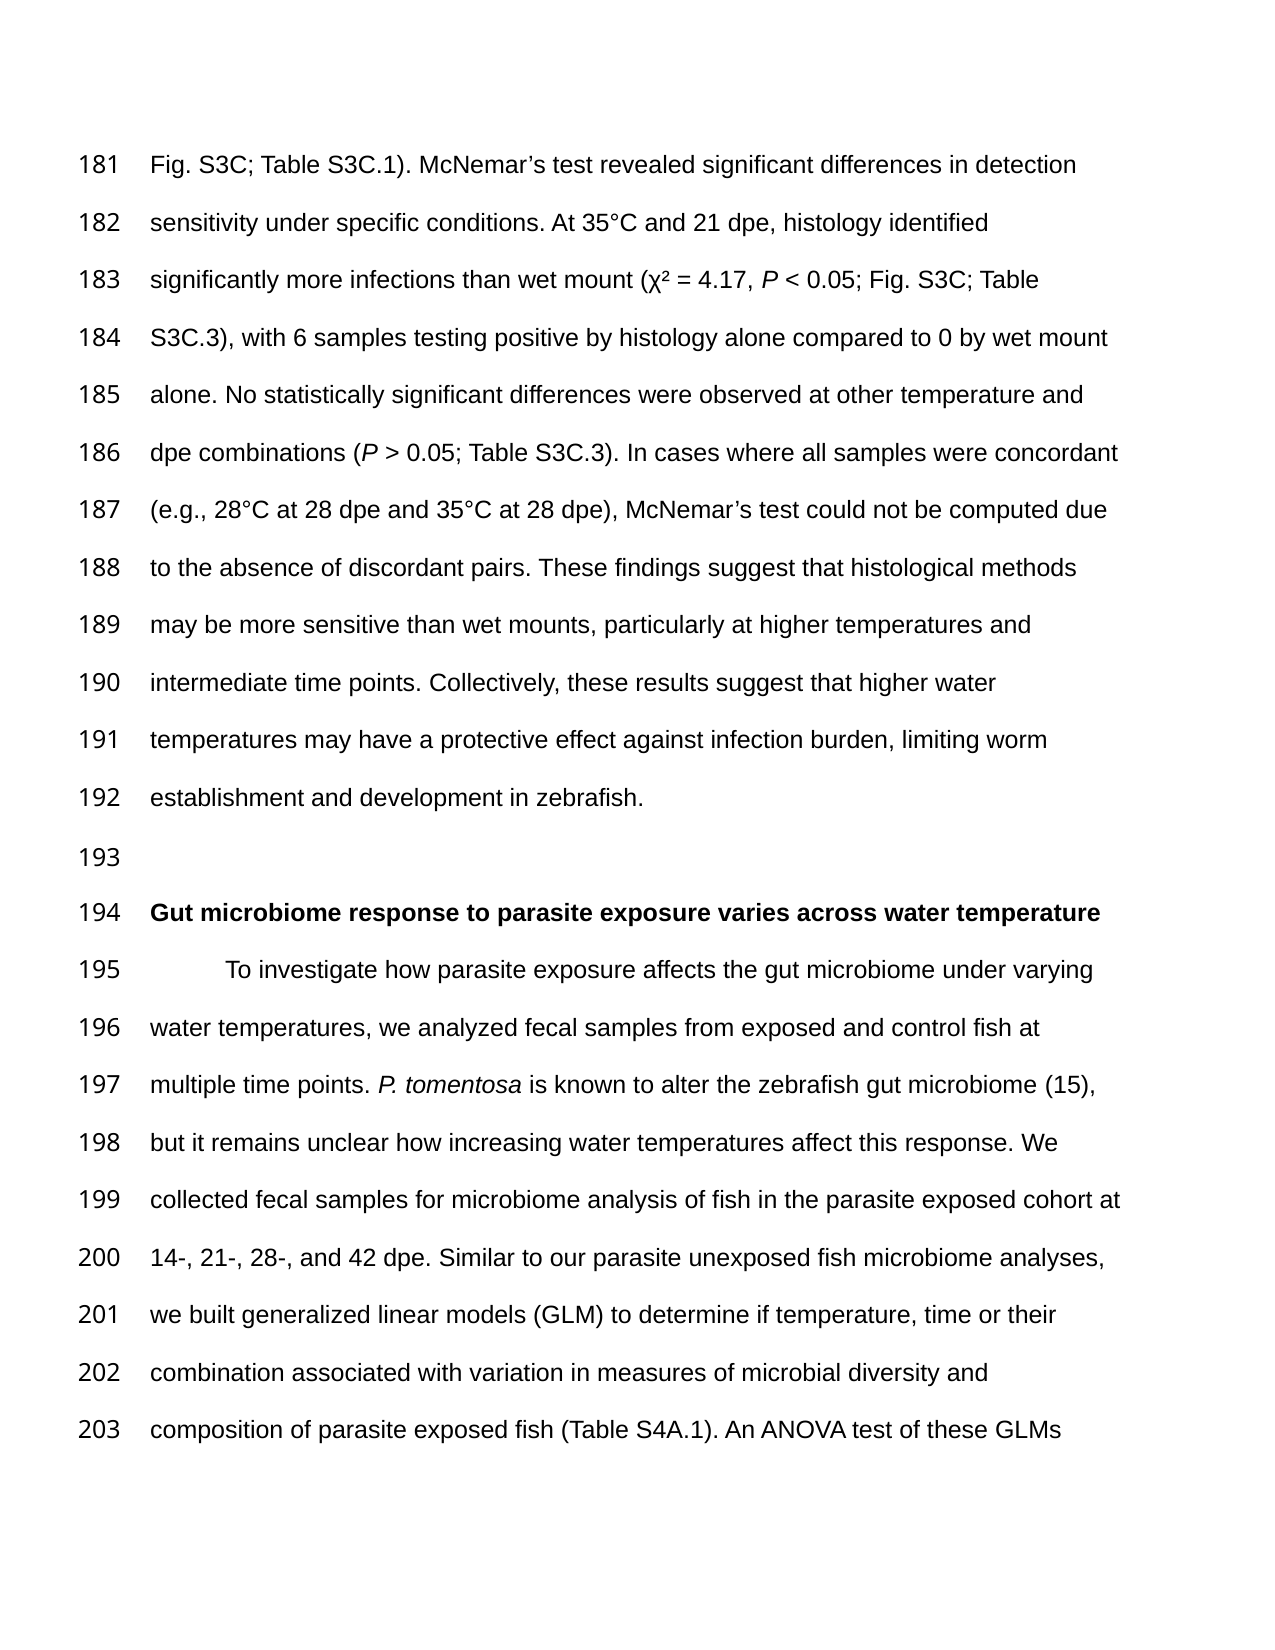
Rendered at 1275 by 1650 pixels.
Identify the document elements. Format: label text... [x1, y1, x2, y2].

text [150, 150, 1125, 811]
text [150, 955, 1125, 1444]
text Gut microbiome response to parasite exposure varies across water temperature [150, 897, 1125, 926]
